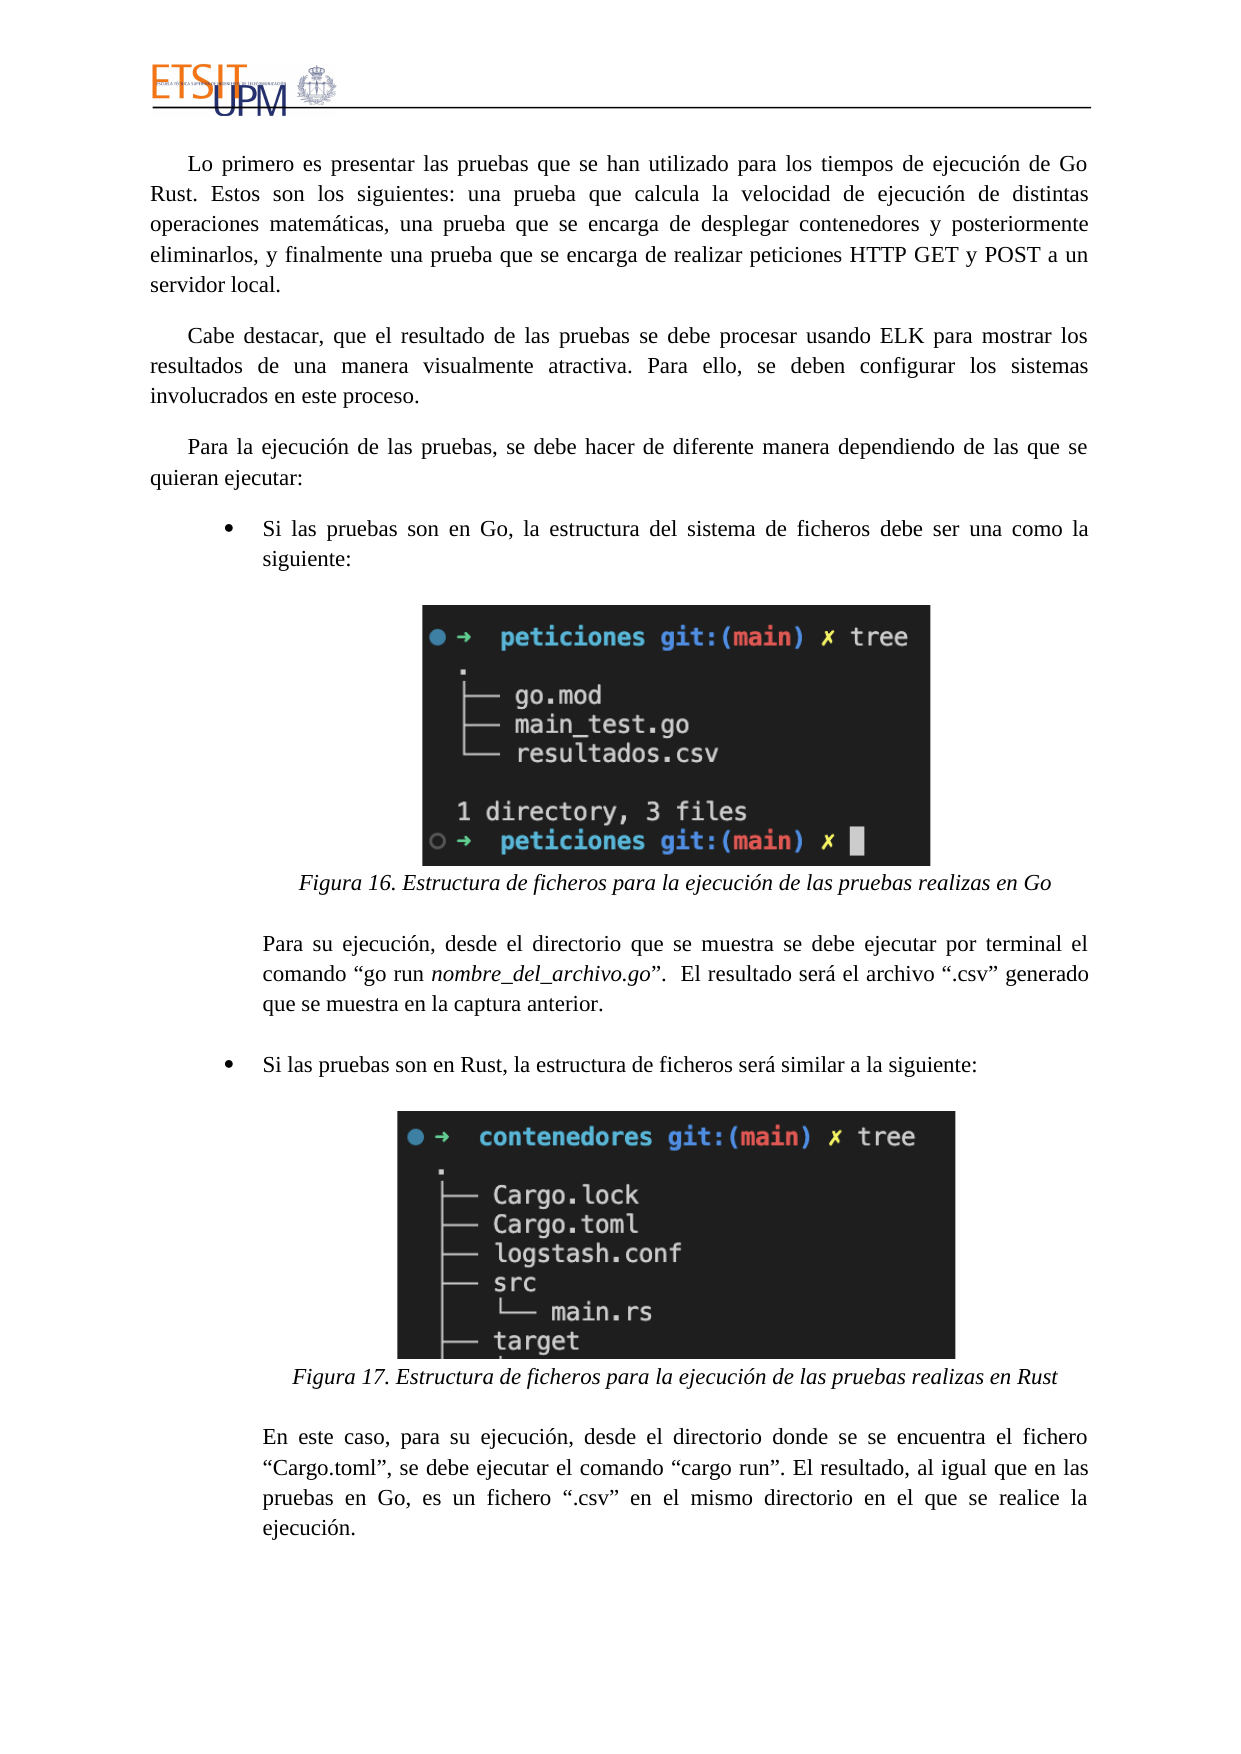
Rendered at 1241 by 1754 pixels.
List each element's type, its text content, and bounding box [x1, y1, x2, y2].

text Lo primero es presentar las pruebas que se han utilizado para los tiempos de ejecución de Go Rust. Estos son los siguientes: una prueba que calcula la velocidad de ejecución de distintas operaciones matemáticas, una prueba que se encarga de desplegar contenedores y posteriormente eliminarlos, y finalmente una prueba que se encarga de realizar peticiones HTTP GET y POST a un servidor local. [150, 150, 1090, 297]
picture [422, 605, 931, 866]
list Si las pruebas son en Go, la estructura del sistema de ficheros debe ser una como la siguiente: [225, 514, 1090, 571]
list Figura 16. Estructura de ficheros para la ejecución de las pruebas realizas en Go [262, 869, 1090, 896]
list Figura 17. Estructura de ficheros para la ejecución de las pruebas realizas en Rust [262, 1363, 1090, 1389]
list Para su ejecución, desde el directorio que se muestra se debe ejecutar por terminal el comando “go run nombre_del_archivo.go”. El resultado será el archivo “.csv” generado que se muestra en la captura anterior. [262, 930, 1090, 1017]
picture [397, 1111, 956, 1359]
text Cabe destacar, que el resultado de las pruebas se debe procesar usando ELK para mostrar los resultados de una manera visualmente atractiva. Para ello, se deben configurar los sistemas involucrados en este proceso. [150, 322, 1090, 409]
list En este caso, para su ejecución, desde el directorio donde se se encuentra el fichero “Cargo.toml”, se debe ejecutar el comando “cargo run”. El resultado, al igual que en las pruebas en Go, es un fichero “.csv” en el mismo directorio en el que se realice la ejecución. [262, 1423, 1090, 1540]
text Para la ejecución de las pruebas, se debe hacer de diferente manera dependiendo de las que se quieran ejecutar: [150, 433, 1090, 490]
picture [151, 63, 338, 117]
list Si las pruebas son en Rust, la estructura de ficheros será similar a la siguiente: [225, 1051, 1090, 1077]
